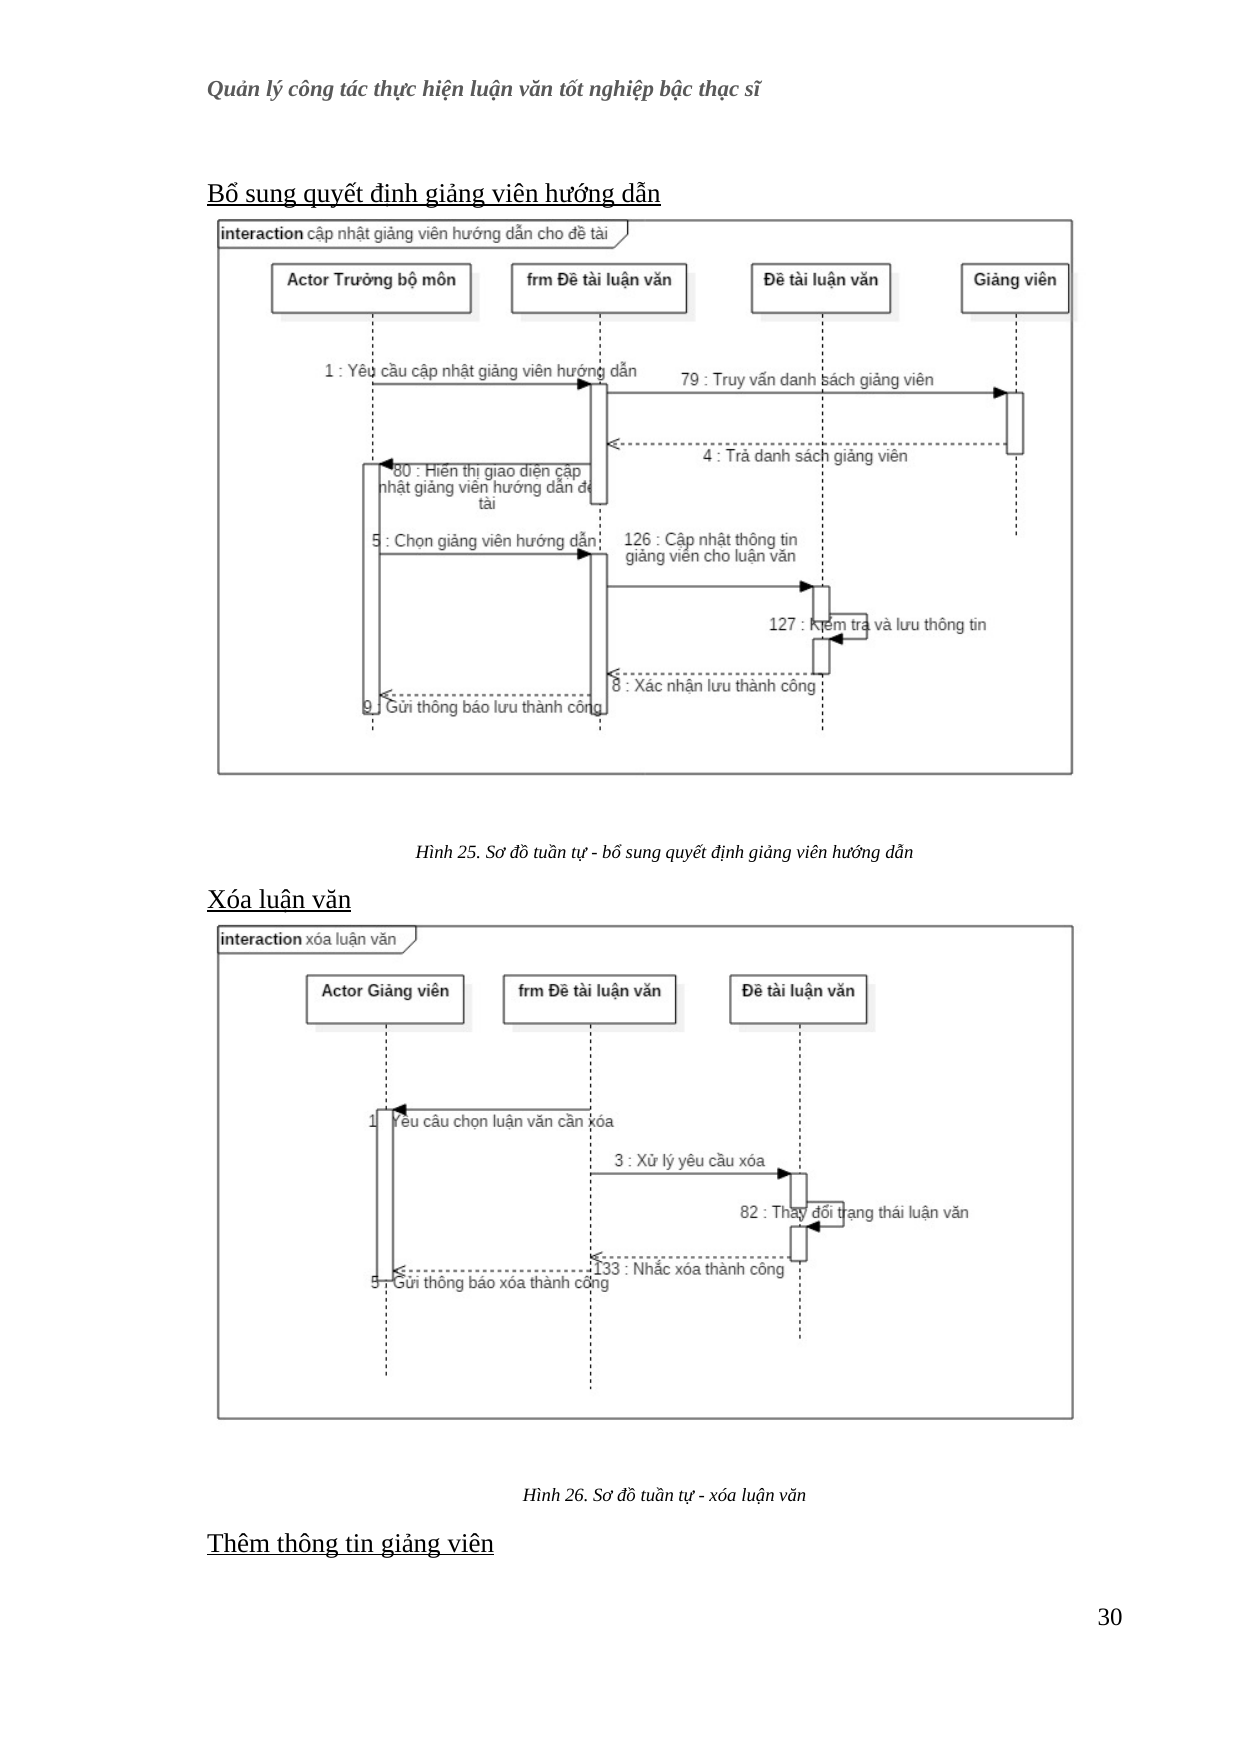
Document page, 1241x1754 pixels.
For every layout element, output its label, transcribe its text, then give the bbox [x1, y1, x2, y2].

text Thêm thông tin giảng viên [207, 1527, 1122, 1558]
picture [206, 208, 1122, 824]
text Bổ sung quyết định giảng viên hướng dẫn [207, 177, 1122, 208]
picture [206, 914, 1122, 1468]
text Xóa luận văn [207, 883, 1122, 914]
